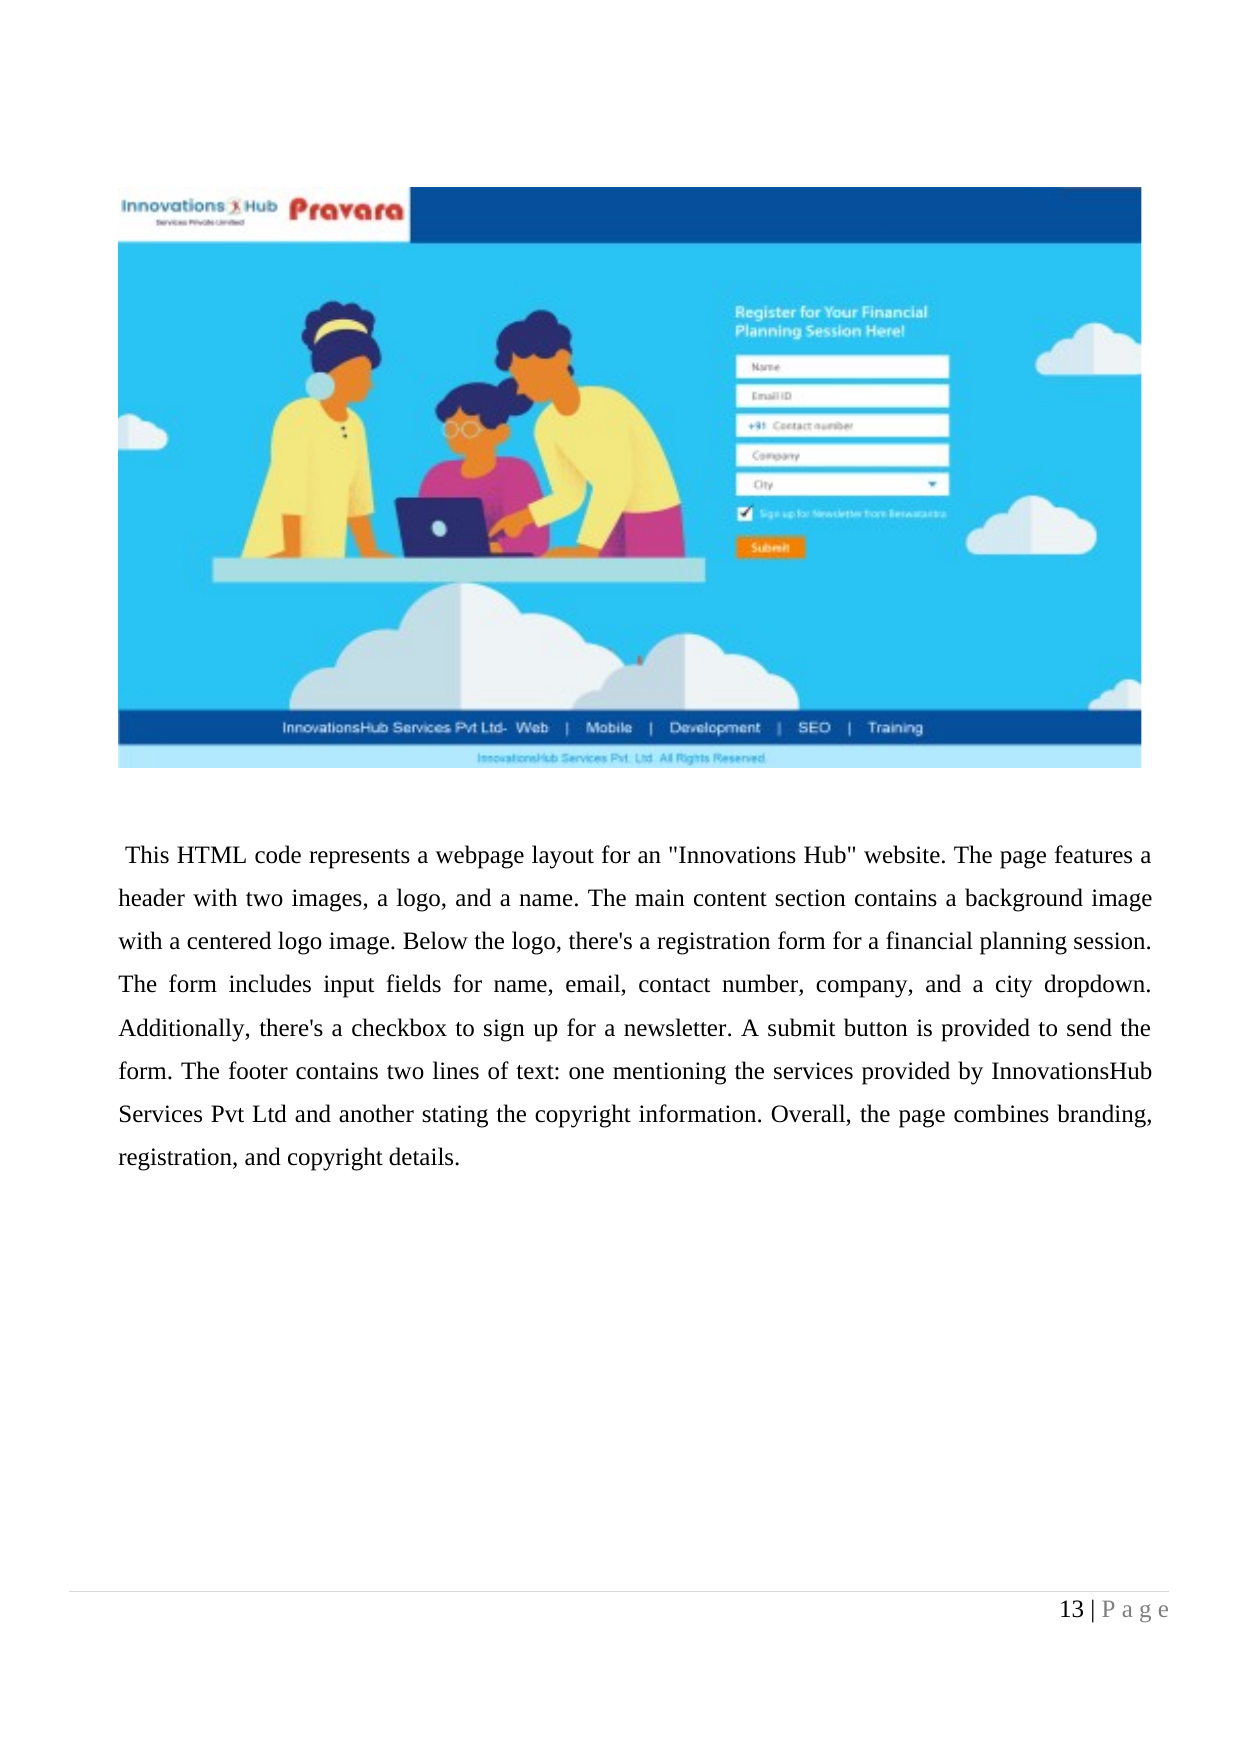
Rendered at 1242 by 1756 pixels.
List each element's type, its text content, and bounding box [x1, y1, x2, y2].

text This HTML code represents a webpage layout for an "Innovations Hub" website. The page features a header with two images, a logo, and a name. The main content section contains a background image with a centered logo image. Below the logo, there's a registration form for a financial planning session. The form includes input fields for name, email, contact number, company, and a city dropdown. Additionally, there's a checkbox to sign up for a newsletter. A submit button is provided to send the form. The footer contains two lines of text: one mentioning the services provided by InnovationsHub Services Pvt Ltd and another stating the copyright information. Overall, the page combines branding, registration, and copyright details. [118, 840, 1153, 1171]
picture [118, 187, 1142, 768]
